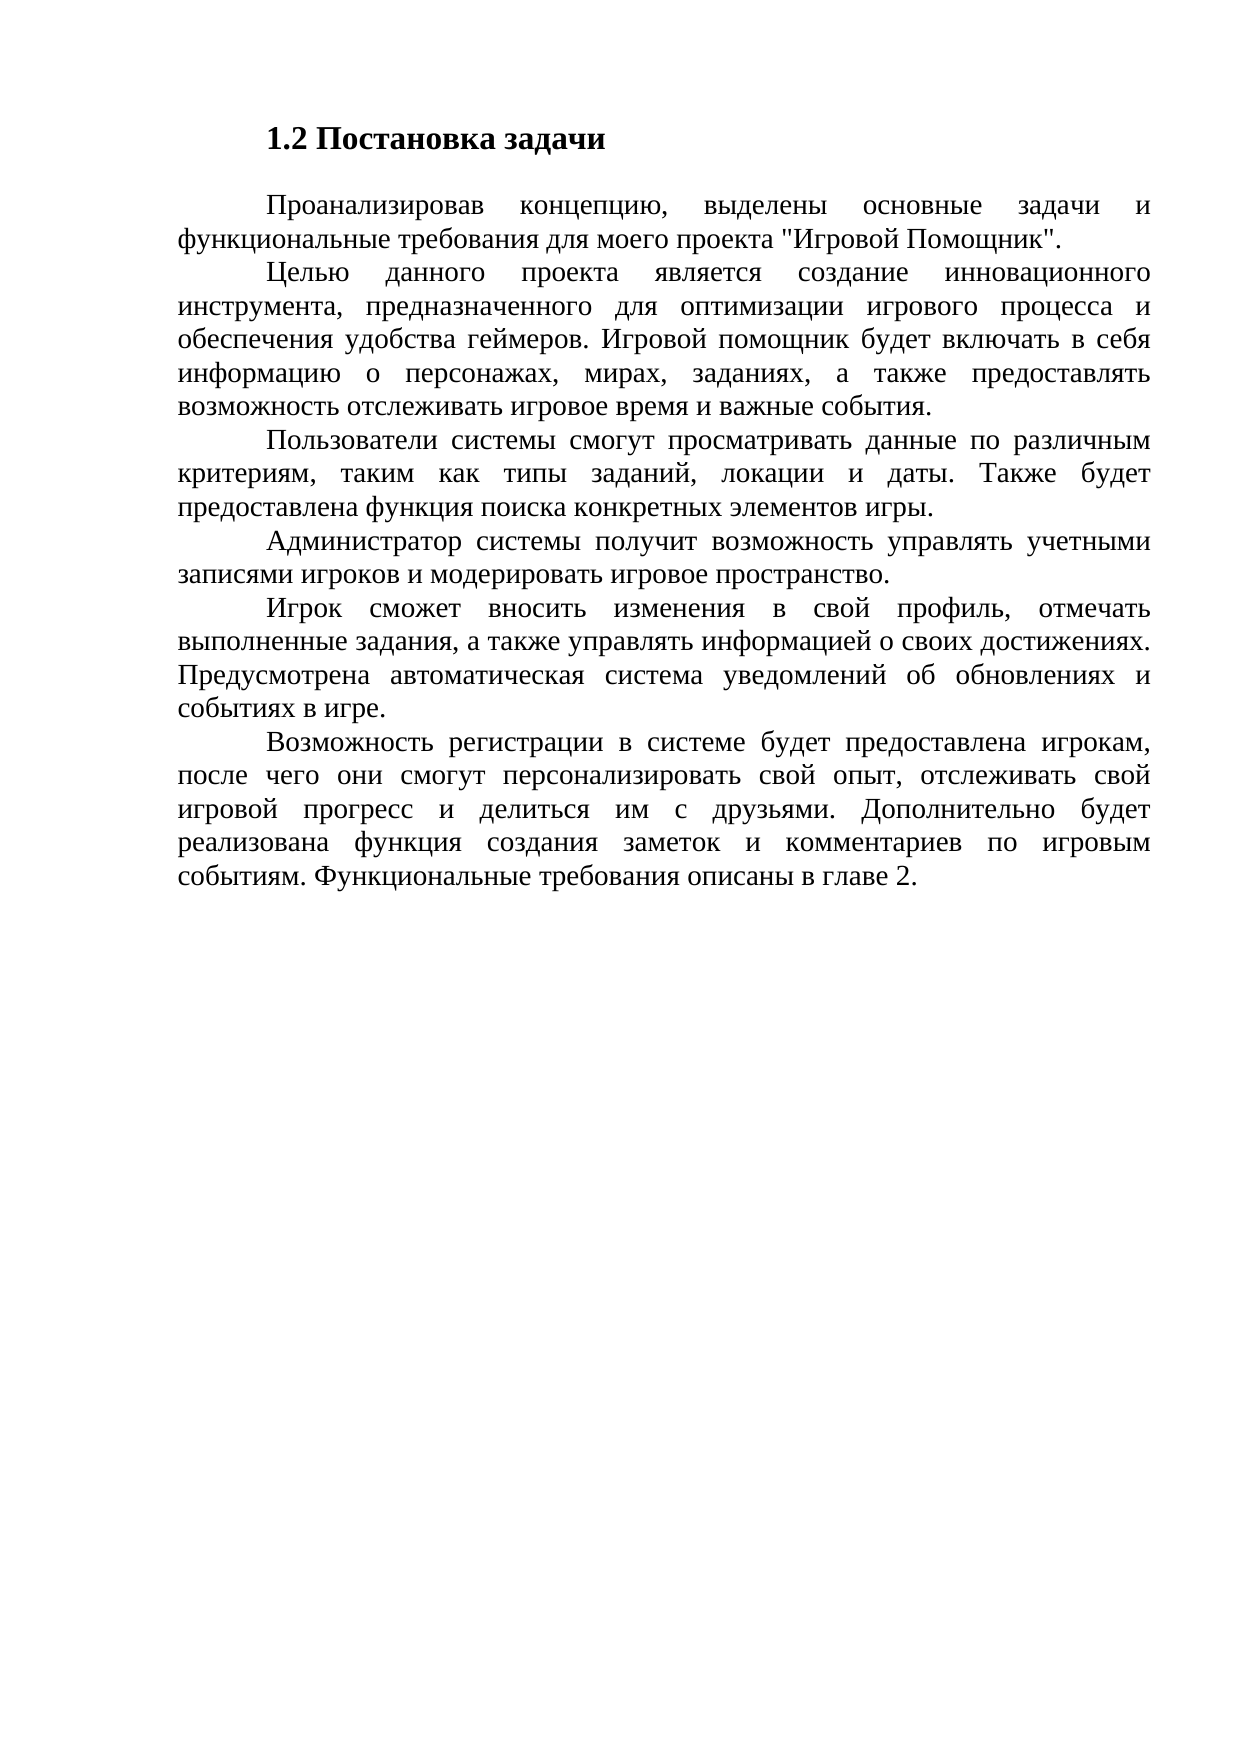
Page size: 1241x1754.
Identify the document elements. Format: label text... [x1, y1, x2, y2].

text 1.2 Постановка задачи [177, 118, 1152, 156]
text Администратор системы получит возможность управлять учетными записями игроков и модерировать игровое пространство. [177, 523, 1152, 590]
text Игрок сможет вносить изменения в свой профиль, отмечать выполненные задания, а также управлять информацией о своих достижениях. Предусмотрена автоматическая система уведомлений об обновлениях и событиях в игре. [177, 590, 1152, 724]
text Проанализировав концепцию, выделены основные задачи и функциональные требования для моего проекта "Игровой Помощник". [177, 187, 1152, 254]
text Целью данного проекта является создание инновационного инструмента, предназначенного для оптимизации игрового процесса и обеспечения удобства геймеров. Игровой помощник будет включать в себя информацию о персонажах, мирах, заданиях, а также предоставлять возможность отслеживать игровое время и важные события. [177, 254, 1152, 422]
text Возможность регистрации в системе будет предоставлена игрокам, после чего они смогут персонализировать свой опыт, отслеживать свой игровой прогресс и делиться им с друзьями. Дополнительно будет реализована функция создания заметок и комментариев по игровым событиям. Функциональные требования описаны в главе 2. [177, 724, 1152, 892]
text Пользователи системы смогут просматривать данные по различным критериям, таким как типы заданий, локации и даты. Также будет предоставлена функция поиска конкретных элементов игры. [177, 422, 1152, 523]
